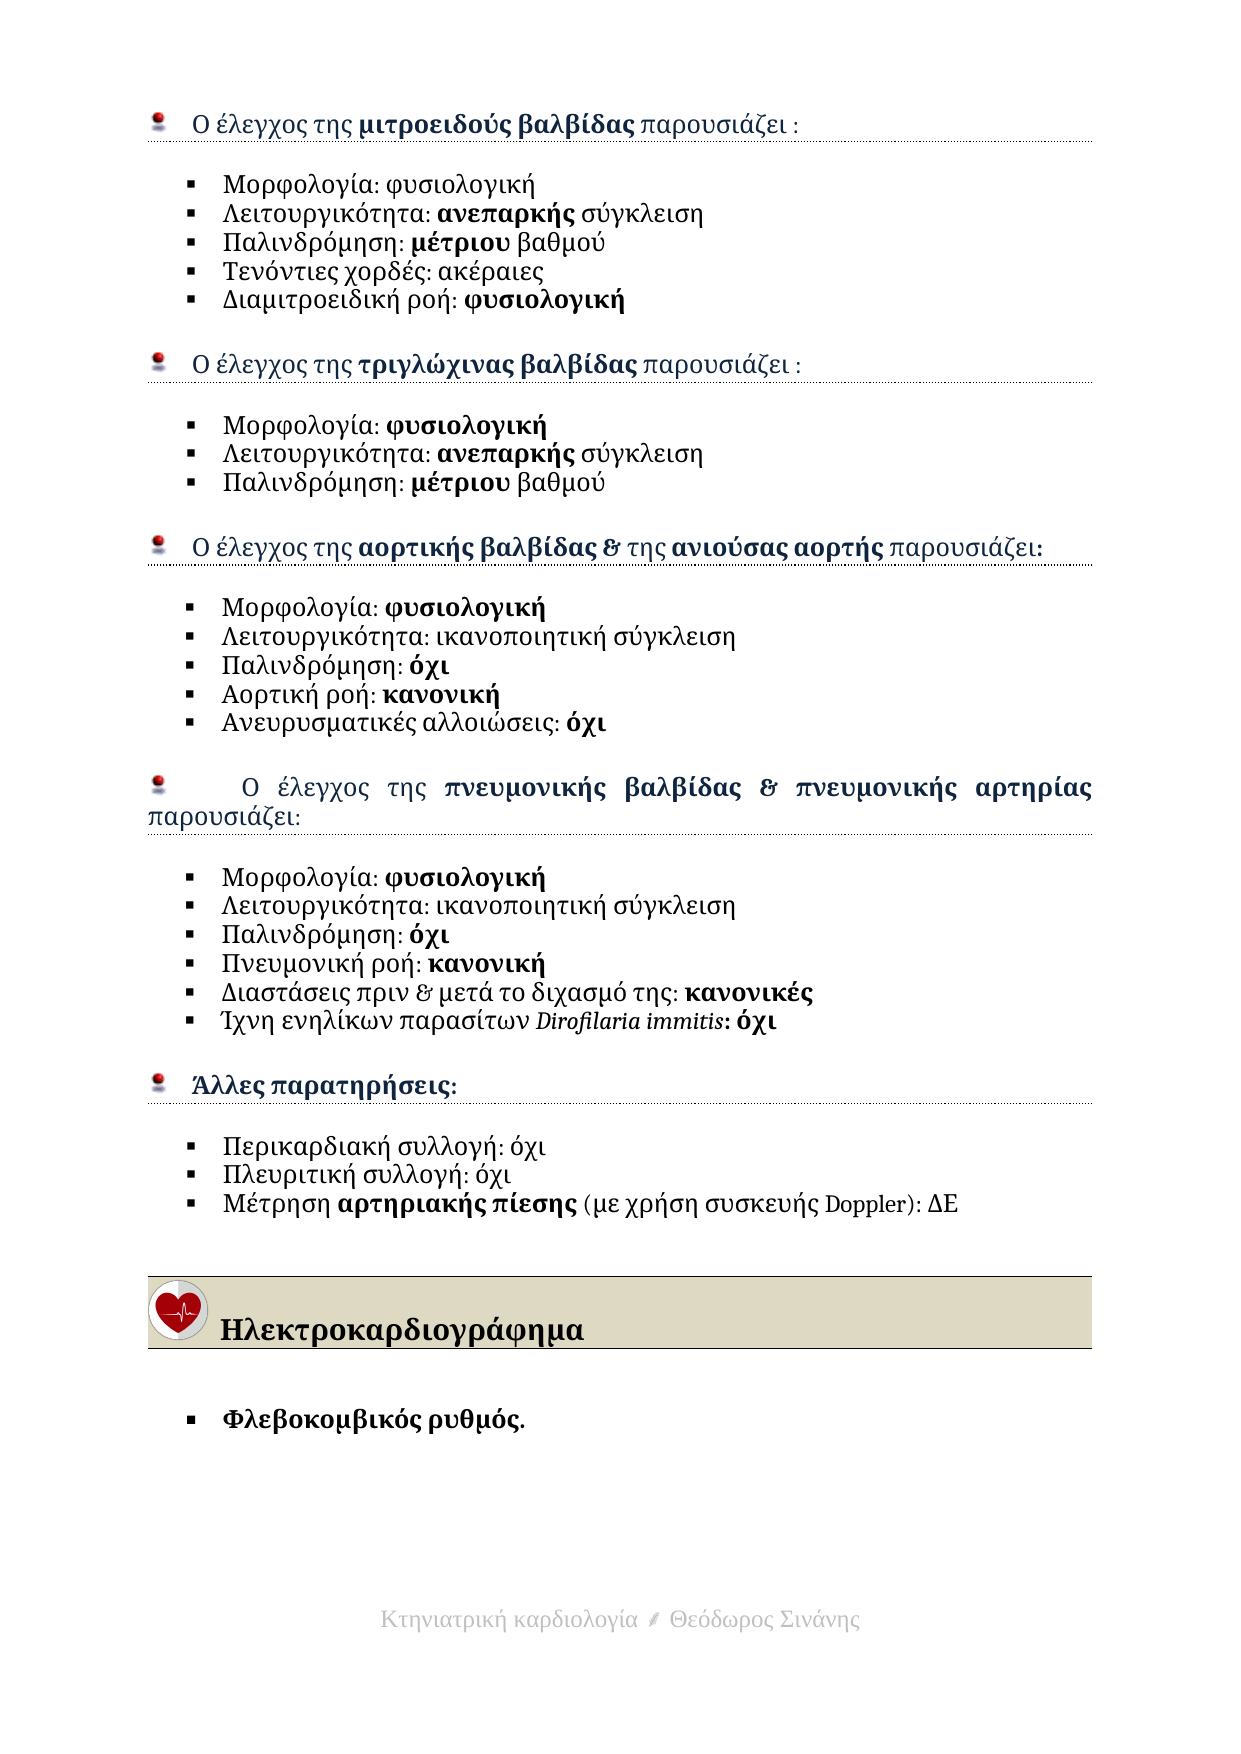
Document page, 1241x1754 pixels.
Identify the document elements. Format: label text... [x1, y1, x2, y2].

list Λειτουργικότητα: ανεπαρκής σύγκλειση [185, 440, 1092, 469]
picture [147, 1064, 170, 1095]
text Ηλεκτροκαρδιογράφημα [148, 1277, 1092, 1348]
text Ο έλεγχος της μιτροειδούς βαλβίδας παρουσιάζει : [148, 103, 1092, 142]
list Ίχνη ενηλίκων παρασίτων Dirofilaria immitis: όχι [184, 1007, 1092, 1036]
list Αορτική ροή: κανονική [184, 681, 1092, 709]
list Πνευμονική ροή: κανονική [184, 950, 1092, 978]
list Περικαρδιακή συλλογή: όχι [185, 1132, 1092, 1161]
list Μέτρηση αρτηριακής πίεσης (με χρήση συσκευής Doppler): ΔΕ [185, 1190, 1092, 1219]
picture [147, 526, 170, 557]
picture [147, 766, 170, 797]
list Λειτουργικότητα: ικανοποιητική σύγκλειση [184, 623, 1092, 652]
list Διαμιτροειδική ροή: φυσιολογική [185, 286, 1092, 315]
list Παλινδρόμηση: μέτριου βαθμού [185, 229, 1092, 257]
list Μορφολογία: φυσιολογική [185, 412, 1092, 440]
text Άλλες παρατηρήσεις: [148, 1065, 1092, 1104]
list Ανευρυσματικές αλλοιώσεις: όχι [184, 709, 1092, 738]
list Τενόντιες χορδές: ακέραιες [185, 257, 1092, 286]
list Διαστάσεις πριν & μετά το διχασμό της: κανονικές [184, 978, 1092, 1007]
list Λειτουργικότητα: ικανοποιητική σύγκλειση [184, 892, 1092, 921]
list Μορφολογία: φυσιολογική [184, 863, 1092, 892]
list Φλεβοκομβικός ρυθμός. [185, 1406, 1092, 1435]
text Ο έλεγχος της τριγλώχινας βαλβίδας παρουσιάζει : [148, 344, 1092, 383]
list Παλινδρόμηση: όχι [184, 921, 1092, 950]
picture [147, 103, 170, 134]
list Μορφολογία: φυσιολογική [185, 171, 1092, 200]
list Παλινδρόμηση: όχι [184, 652, 1092, 681]
text Ο έλεγχος της αορτικής βαλβίδας & της ανιούσας αορτής παρουσιάζει: [148, 527, 1092, 566]
list Μορφολογία: φυσιολογική [184, 594, 1092, 623]
list Λειτουργικότητα: ανεπαρκής σύγκλειση [185, 200, 1092, 229]
picture [147, 343, 170, 374]
text Ο έλεγχος της πνευμονικής βαλβίδας & πνευμονικής αρτηρίας παρουσιάζει: [148, 767, 1092, 835]
list Παλινδρόμηση: μέτριου βαθμού [185, 469, 1092, 498]
picture [147, 1279, 209, 1341]
list Πλευριτική συλλογή: όχι [185, 1161, 1092, 1190]
